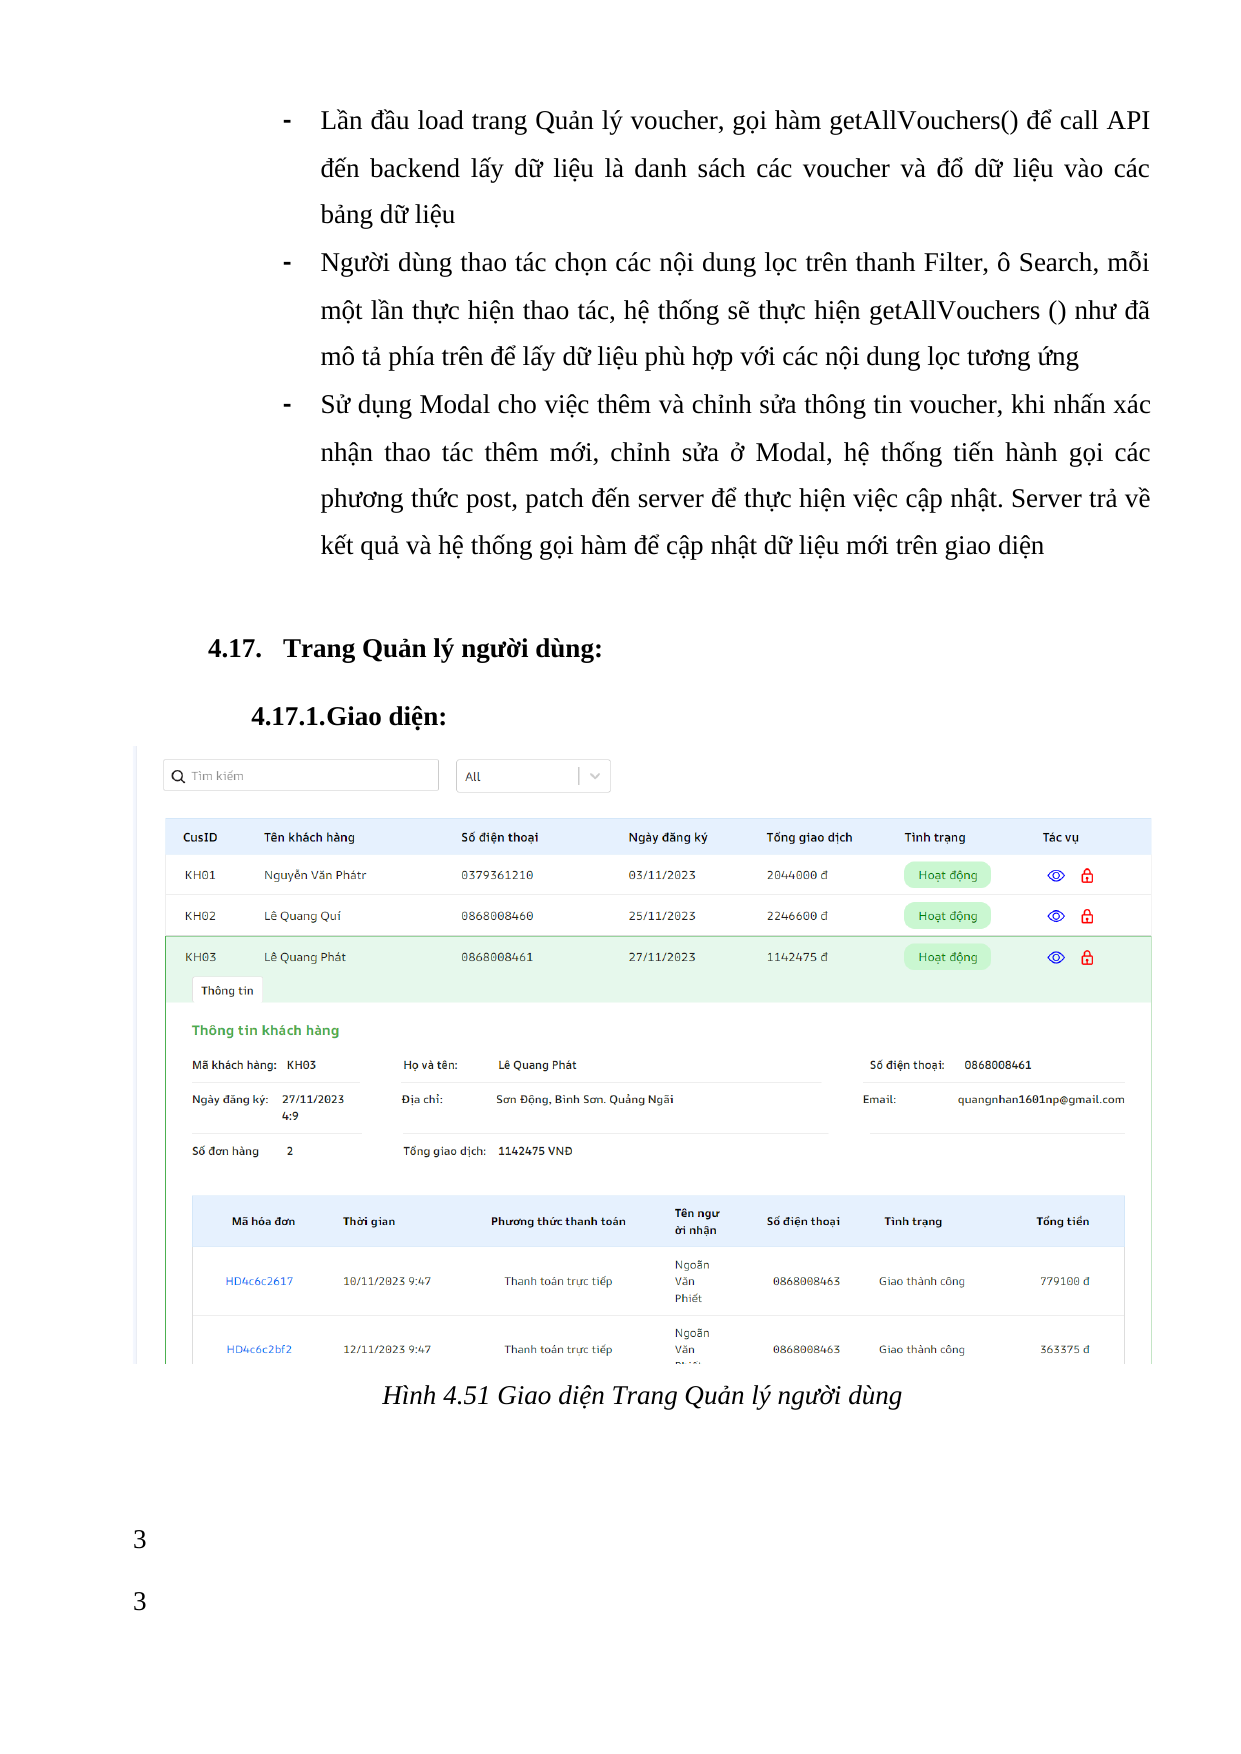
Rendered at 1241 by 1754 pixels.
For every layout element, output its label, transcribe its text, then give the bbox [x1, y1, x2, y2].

list Sử dụng Modal cho việc thêm và chỉnh sửa thông tin voucher, khi nhấn xác nhận thao tác thêm mới, chỉnh sửa ở Modal, hệ thống tiến hành gọi các phương thức post, patch đến server để thực hiện việc cập nhật. Server trả về kết quả và hệ thống gọi hàm để cập nhật dữ liệu mới trên giao diện [283, 387, 1152, 560]
list Trang Quản lý người dùng: [208, 632, 1152, 663]
list Lần đầu load trang Quản lý voucher, gọi hàm getAllVouchers() để call API đến backend lấy dữ liệu là danh sách các voucher và đổ dữ liệu vào các bảng dữ liệu [283, 103, 1152, 230]
picture [132, 746, 1152, 1364]
list Giao diện: [251, 700, 1152, 731]
list Người dùng thao tác chọn các nội dung lọc trên thanh Filter, ô Search, mỗi một lần thực hiện thao tác, hệ thống sẽ thực hiện getAllVouchers () như đã mô tả phía trên để lấy dữ liệu phù hợp với các nội dung lọc tương ứng [283, 245, 1152, 372]
